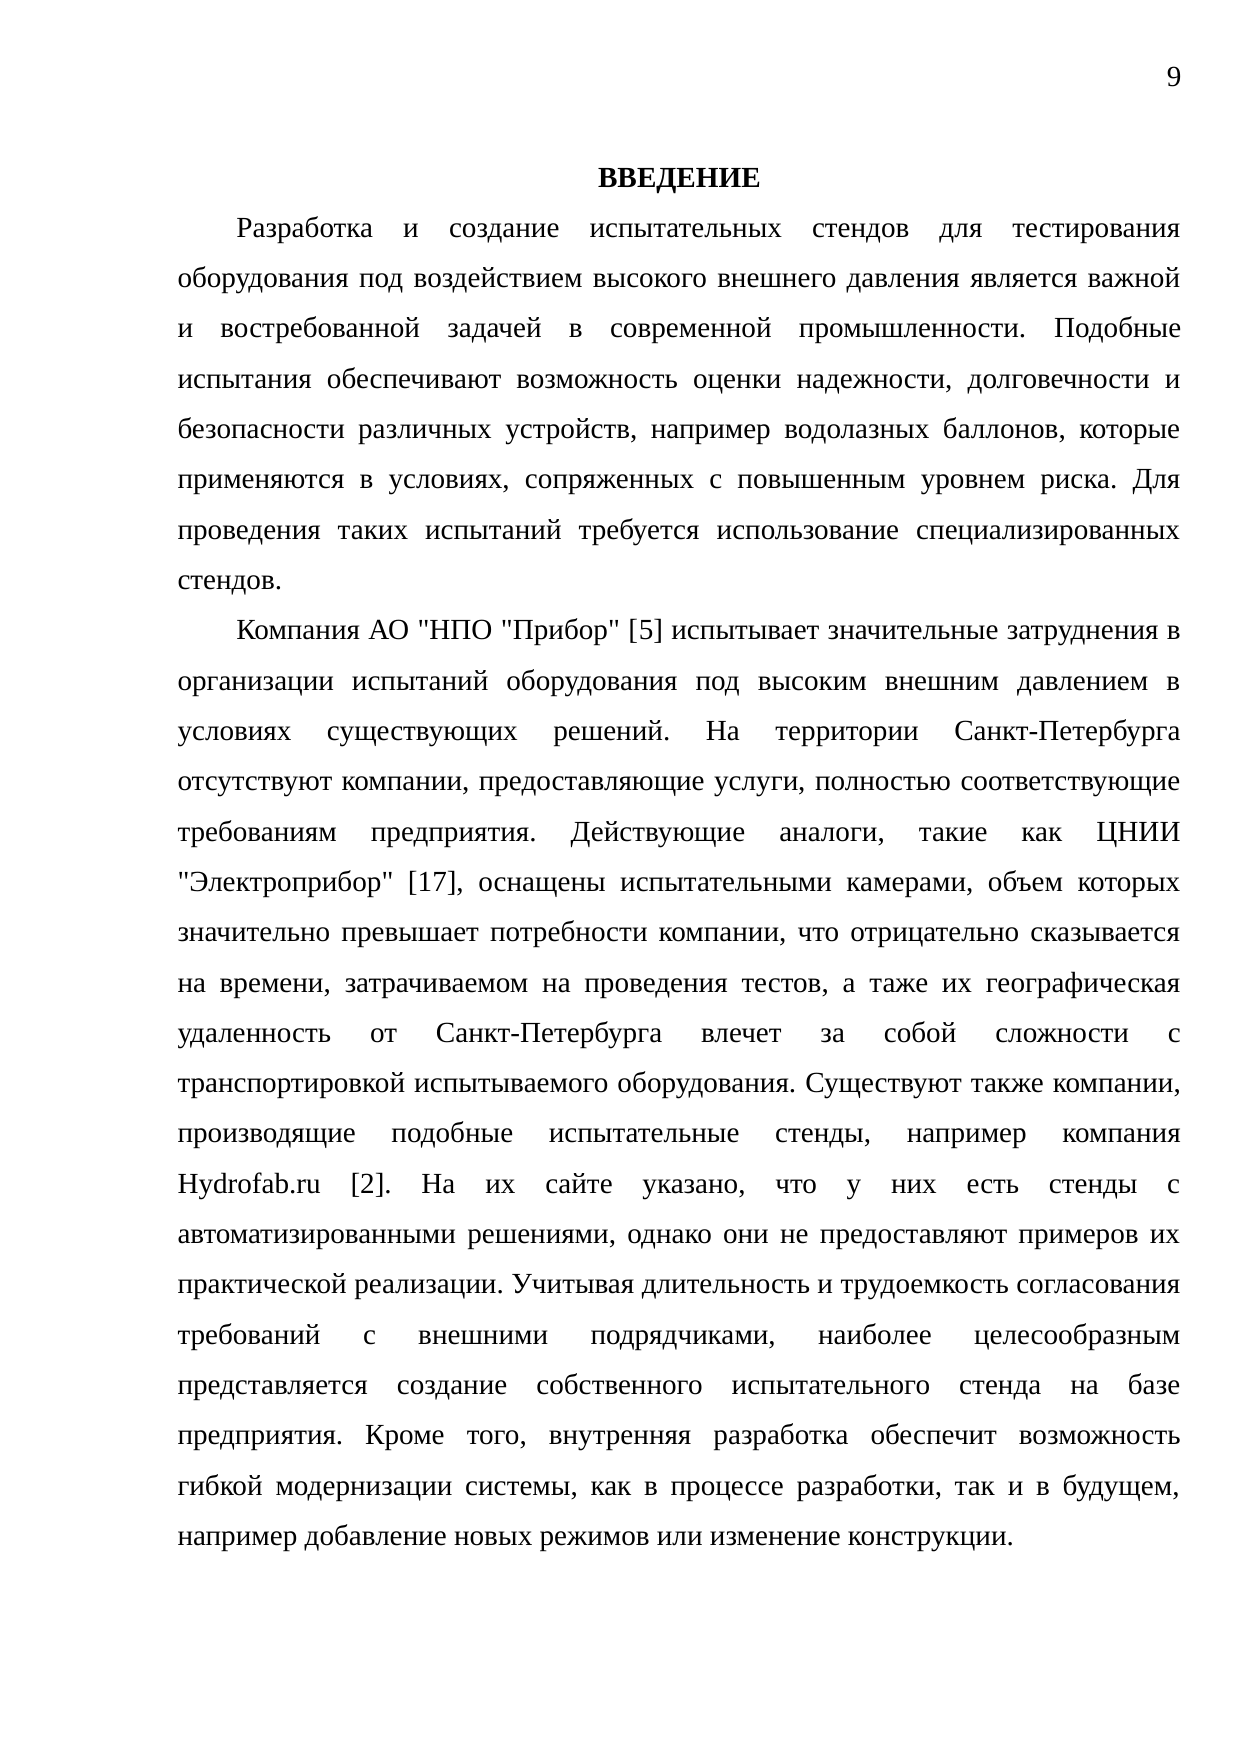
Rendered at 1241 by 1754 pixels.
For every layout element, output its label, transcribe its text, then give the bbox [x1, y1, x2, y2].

text Разработка и создание испытательных стендов для тестирования оборудования под воздействием высокого внешнего давления является важной и востребованной задачей в современной промышленности. Подобные испытания обеспечивают возможность оценки надежности, долговечности и безопасности различных устройств, например водолазных баллонов, которые применяются в условиях, сопряженных с повышенным уровнем риска. Для проведения таких испытаний требуется использование специализированных стендов. [177, 210, 1181, 596]
text Компания АО "НПО "Прибор" [5] испытывает значительные затруднения в организации испытаний оборудования под высоким внешним давлением в условиях существующих решений. На территории Санкт-Петербурга отсутствуют компании, предоставляющие услуги, полностью соответствующие требованиям предприятия. Действующие аналоги, такие как ЦНИИ "Электроприбор" [17], оснащены испытательными камерами, объем которых значительно превышает потребности компании, что отрицательно сказывается на времени, затрачиваемом на проведения тестов, а таже их географическая удаленность от Санкт-Петербурга влечет за собой сложности с транспортировкой испытываемого оборудования. Существуют также компании, производящие подобные испытательные стенды, например компания Hydrofab.ru [2]. На их сайте указано, что у них есть стенды с автоматизированными решениями, однако они не предоставляют примеров их практической реализации. Учитывая длительность и трудоемкость согласования требований с внешними подрядчиками, наиболее целесообразным представляется создание собственного испытательного стенда на базе предприятия. Кроме того, внутренняя разработка обеспечит возможность гибкой модернизации системы, как в процессе разработки, так и в будущем, например добавление новых режимов или изменение конструкции. [177, 612, 1181, 1552]
list ВВЕДЕНИЕ [177, 160, 1181, 193]
